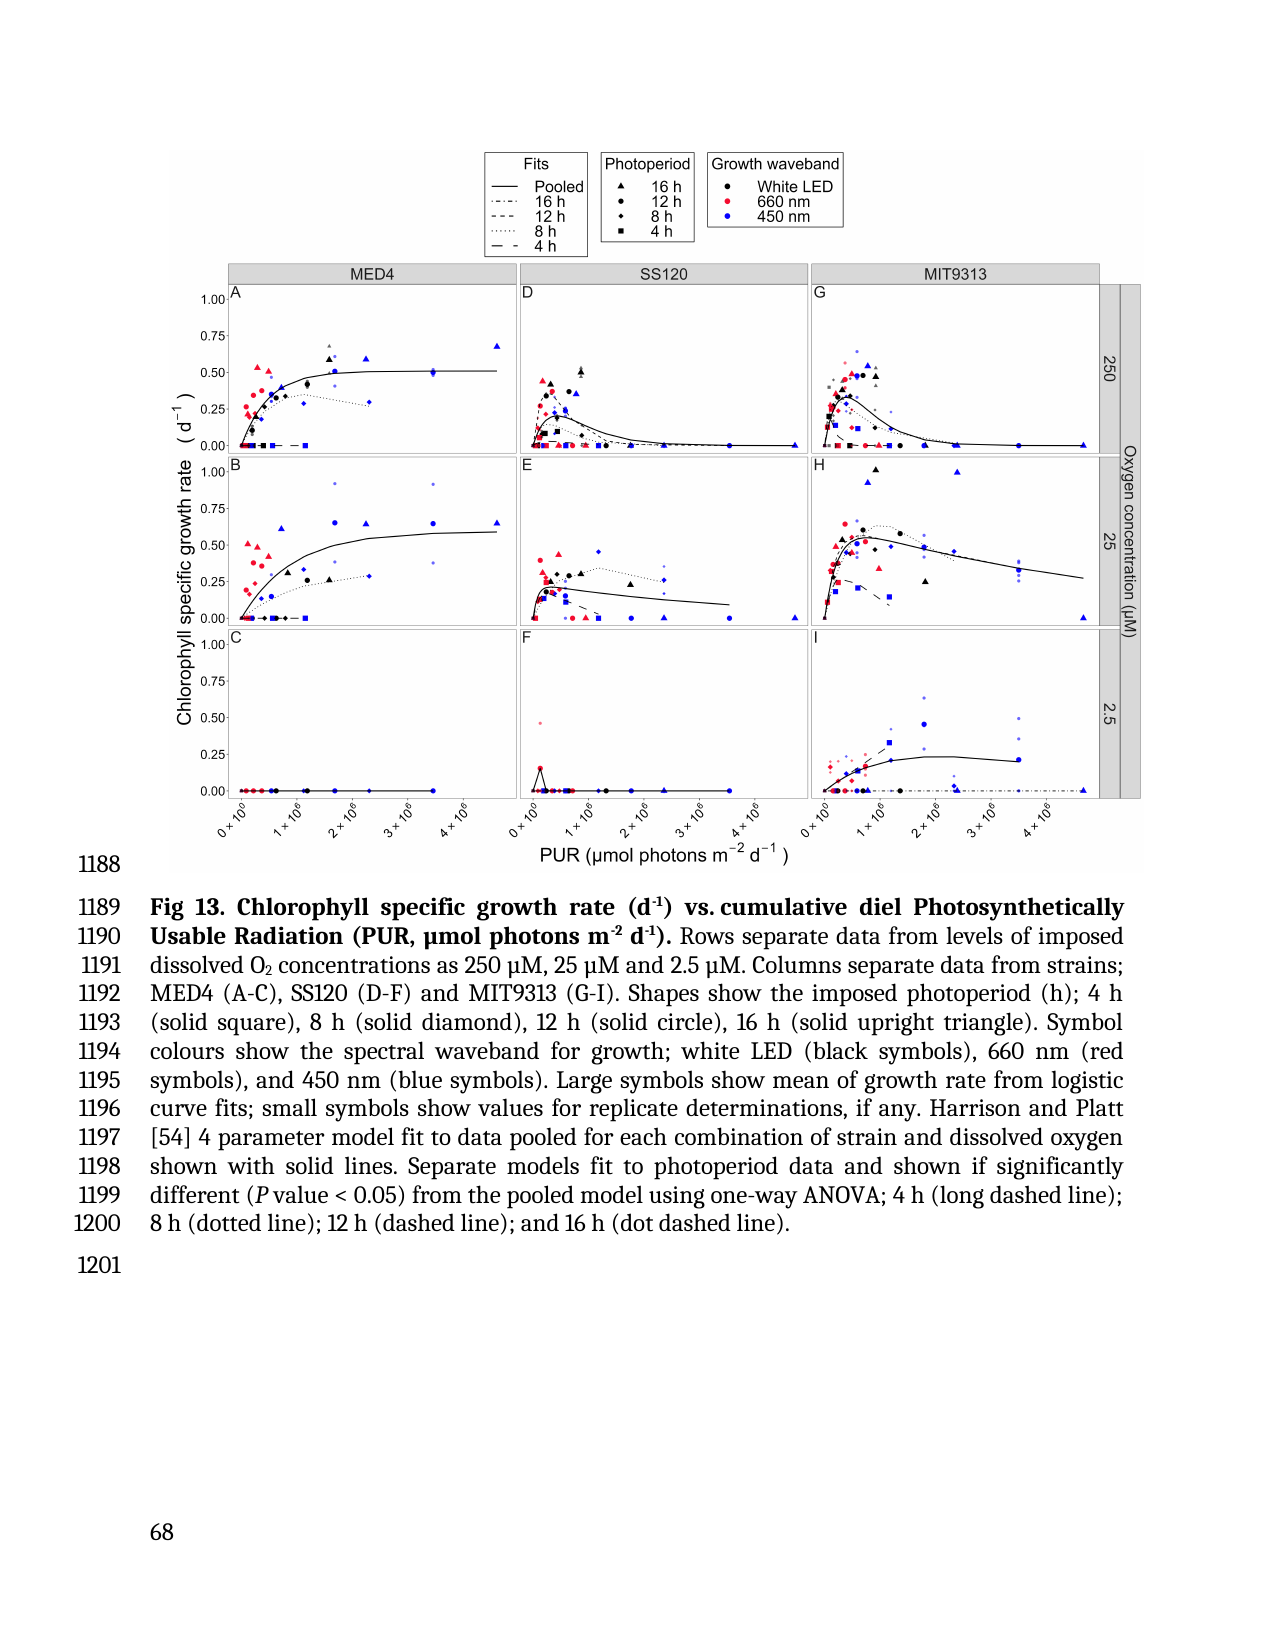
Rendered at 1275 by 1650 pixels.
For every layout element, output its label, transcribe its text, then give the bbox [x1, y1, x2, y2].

text Fig 13. Chlorophyll specific growth rate (d-1) vs. cumulative diel Photosynthetically Usable Radiation (PUR, µmol photons m-2 d-1). Rows separate data from levels of imposed dissolved O2 concentrations as 250 µM, 25 µM and 2.5 µM. Columns separate data from strains; MED4 (A-C), SS120 (D-F) and MIT9313 (G-I). Shapes show the imposed photoperiod (h); 4 h (solid square), 8 h (solid diamond), 12 h (solid circle), 16 h (solid upright triangle). Symbol colours show the spectral waveband for growth; white LED (black symbols), 660 nm (red symbols), and 450 nm (blue symbols). Large symbols show mean of growth rate from logistic curve fits; small symbols show values for replicate determinations, if any. Harrison and Platt [54] 4 parameter model fit to data pooled for each combination of strain and dissolved oxygen shown with solid lines. Separate models fit to photoperiod data and shown if significantly different (P value < 0.05) from the pooled model using one-way ANOVA; 4 h (long dashed line); 8 h (dotted line); 12 h (dashed line); and 16 h (dot dashed line). [150, 893, 1125, 1238]
picture [168, 150, 1144, 873]
